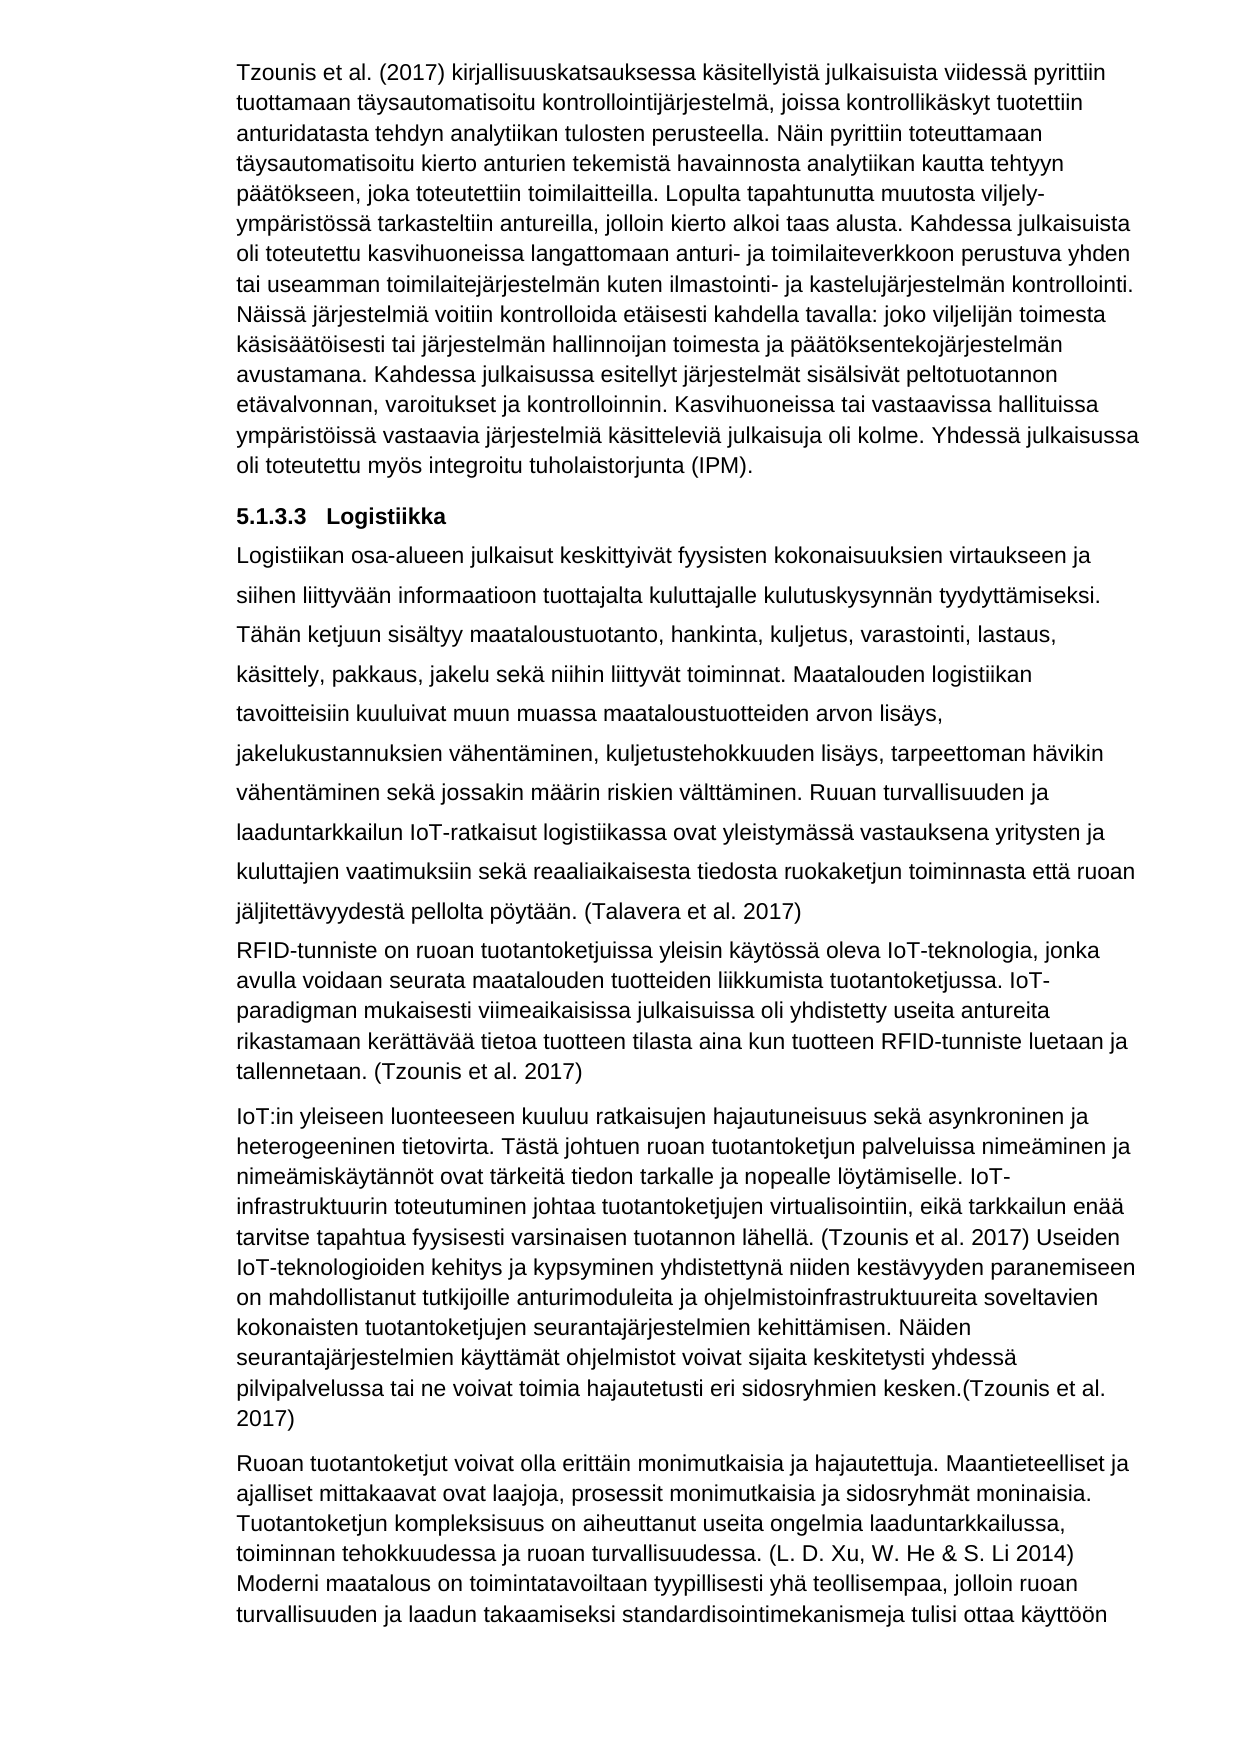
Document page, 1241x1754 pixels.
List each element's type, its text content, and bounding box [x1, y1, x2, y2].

subtitle Logistiikka [236, 503, 1152, 529]
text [236, 1449, 1152, 1627]
text RFID-tunniste on ruoan tuotantoketjuissa yleisin käytössä oleva IoT-teknologia, jonka avulla voidaan seurata maatalouden tuotteiden liikkumista tuotantoketjussa. IoT-paradigman mukaisesti viimeaikaisissa julkaisuissa oli yhdistetty useita antureita rikastamaan kerättävää tietoa tuotteen tilasta aina kun tuotteen RFID-tunniste luetaan ja tallennetaan. (Tzounis et al. 2017) [236, 937, 1152, 1084]
text IoT:in yleiseen luonteeseen kuuluu ratkaisujen hajautuneisuus sekä asynkroninen ja heterogeeninen tietovirta. Tästä johtuen ruoan tuotantoketjun palveluissa nimeäminen ja nimeämiskäytännöt ovat tärkeitä tiedon tarkalle ja nopealle löytämiselle. IoT-infrastruktuurin toteutuminen johtaa tuotantoketjujen virtualisointiin, eikä tarkkailun enää tarvitse tapahtua fyysisesti varsinaisen tuotannon lähellä. (Tzounis et al. 2017) Useiden IoT-teknologioiden kehitys ja kypsyminen yhdistettynä niiden kestävyyden paranemiseen on mahdollistanut tutkijoille anturimoduleita ja ohjelmistoinfrastruktuureita soveltavien kokonaisten tuotantoketjujen seurantajärjestelmien kehittämisen. Näiden seurantajärjestelmien käyttämät ohjelmistot voivat sijaita keskitetysti yhdessä pilvipalvelussa tai ne voivat toimia hajautetusti eri sidosryhmien kesken.(Tzounis et al. 2017) [236, 1103, 1152, 1431]
text Tzounis et al. (2017) kirjallisuuskatsauksessa käsitellyistä julkaisuista viidessä pyrittiin tuottamaan täysautomatisoitu kontrollointijärjestelmä, joissa kontrollikäskyt tuotettiin anturidatasta tehdyn analytiikan tulosten perusteella. Näin pyrittiin toteuttamaan täysautomatisoitu kierto anturien tekemistä havainnosta analytiikan kautta tehtyyn päätökseen, joka toteutettiin toimilaitteilla. Lopulta tapahtunutta muutosta viljely-ympäristössä tarkasteltiin antureilla, jolloin kierto alkoi taas alusta. Kahdessa julkaisuista oli toteutettu kasvihuoneissa langattomaan anturi- ja toimilaiteverkkoon perustuva yhden tai useamman toimilaitejärjestelmän kuten ilmastointi- ja kastelujärjestelmän kontrollointi. Näissä järjestelmiä voitiin kontrolloida etäisesti kahdella tavalla: joko viljelijän toimesta käsisäätöisesti tai järjestelmän hallinnoijan toimesta ja päätöksentekojärjestelmän avustamana. Kahdessa julkaisussa esitellyt järjestelmät sisälsivät peltotuotannon etävalvonnan, varoitukset ja kontrolloinnin. Kasvihuoneissa tai vastaavissa hallituissa ympäristöissä vastaavia järjestelmiä käsitteleviä julkaisuja oli kolme. Yhdessä julkaisussa oli toteutettu myös integroitu tuholaistorjunta (IPM). [236, 59, 1152, 478]
